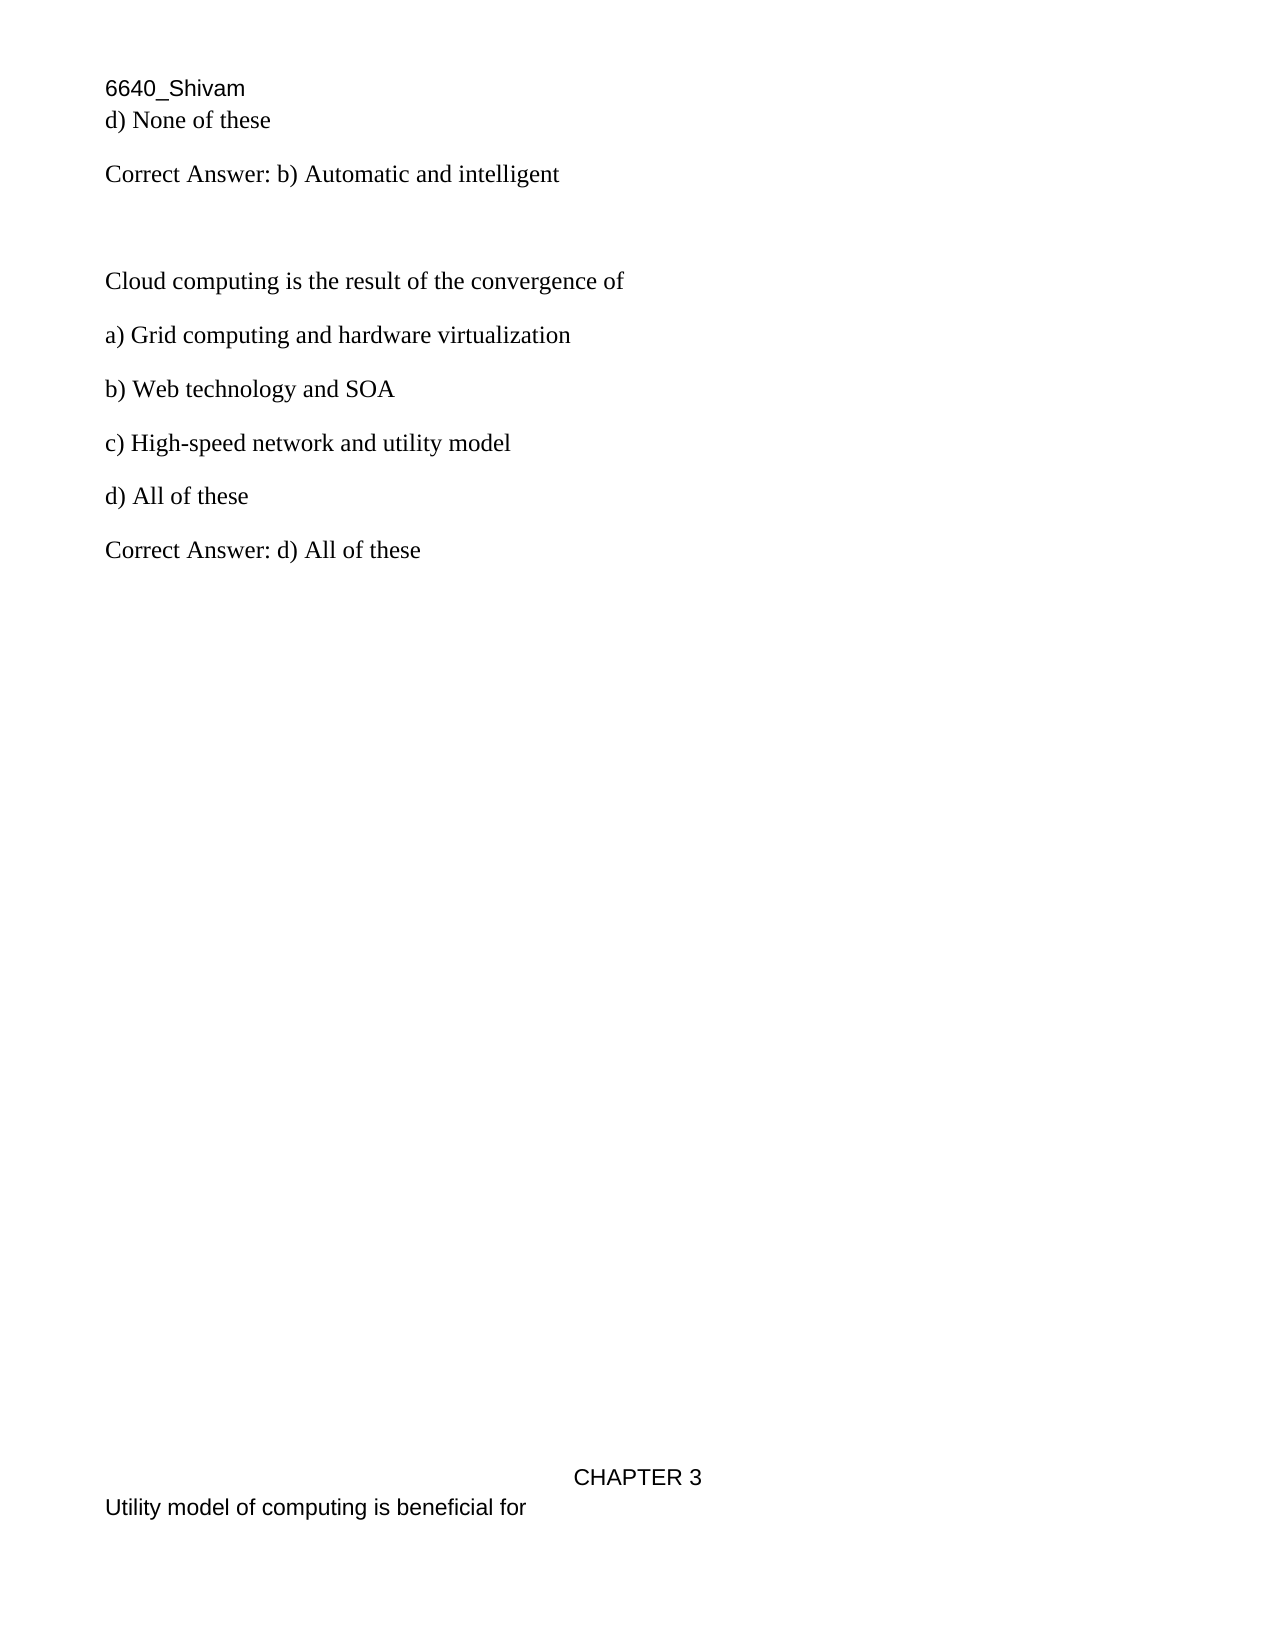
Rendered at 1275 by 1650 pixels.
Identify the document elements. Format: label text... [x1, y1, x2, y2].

text CHAPTER 3 [105, 1463, 1170, 1490]
text b) Web technology and SOA [105, 374, 1170, 403]
text Utility model of computing is beneficial for [105, 1494, 1170, 1520]
text Cloud computing is the result of the convergence of [105, 266, 1170, 295]
text d) None of these [105, 105, 1170, 134]
text Correct Answer: b) Automatic and intelligent [105, 159, 1170, 188]
text d) All of these [105, 481, 1170, 510]
text c) High-speed network and utility model [105, 428, 1170, 456]
text Correct Answer: d) All of these [105, 535, 1170, 564]
text a) Grid computing and hardware virtualization [105, 320, 1170, 349]
